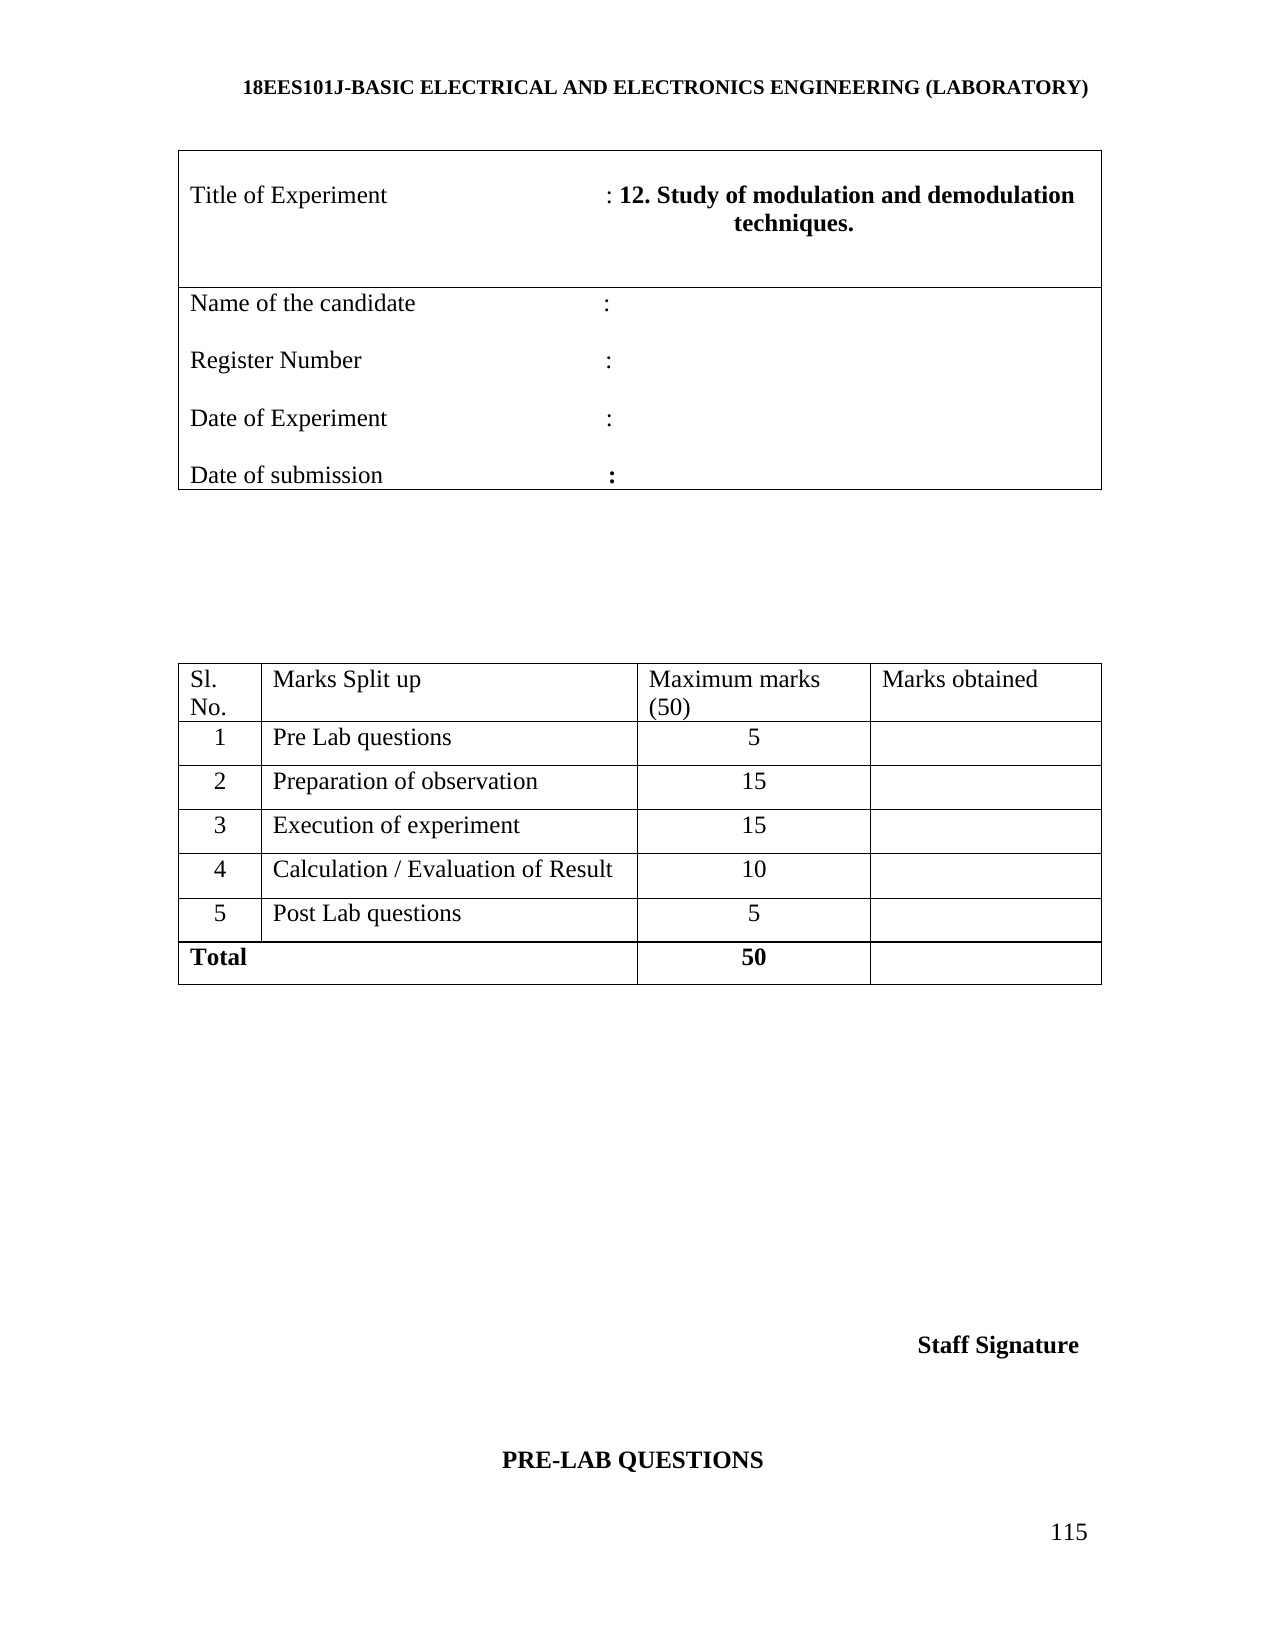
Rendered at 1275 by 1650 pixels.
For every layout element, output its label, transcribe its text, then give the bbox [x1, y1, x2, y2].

table_header Marks obtained [871, 664, 1101, 721]
table_cell 4 [179, 854, 261, 897]
table_cell [871, 943, 1101, 984]
table_cell [871, 766, 1101, 809]
table_cell 15 [638, 766, 870, 809]
table_cell Post Lab questions [262, 899, 637, 941]
table_cell 50 [638, 943, 870, 984]
table_cell [871, 810, 1101, 853]
table_cell Total [179, 943, 637, 984]
table_header Sl. No. [179, 664, 261, 721]
table_cell 1 [179, 722, 261, 765]
table_cell [871, 722, 1101, 765]
table_cell 10 [638, 854, 870, 897]
table_cell 15 [638, 810, 870, 853]
table_cell [871, 854, 1101, 897]
table_cell Calculation / Evaluation of Result [262, 854, 637, 897]
table_cell Preparation of observation [262, 766, 637, 809]
text Staff Signature [178, 1330, 1087, 1358]
table_cell 5 [638, 899, 870, 941]
table_cell Execution of experiment [262, 810, 637, 853]
table_cell 2 [179, 766, 261, 809]
table_cell Name of the candidate : Register Number : Date of Experiment : Date of submission : [179, 288, 1101, 489]
table_header Maximum marks (50) [638, 664, 870, 721]
table_cell 3 [179, 810, 261, 853]
table_cell Pre Lab questions [262, 722, 637, 765]
table_cell 5 [638, 722, 870, 765]
text PRE-LAB QUESTIONS [178, 1445, 1087, 1473]
table_header Title of Experiment : 12. Study of modulation and demodulation techniques. [179, 151, 1101, 287]
table_cell [871, 899, 1101, 941]
table_cell 5 [179, 899, 261, 941]
table_header Marks Split up [262, 664, 637, 721]
